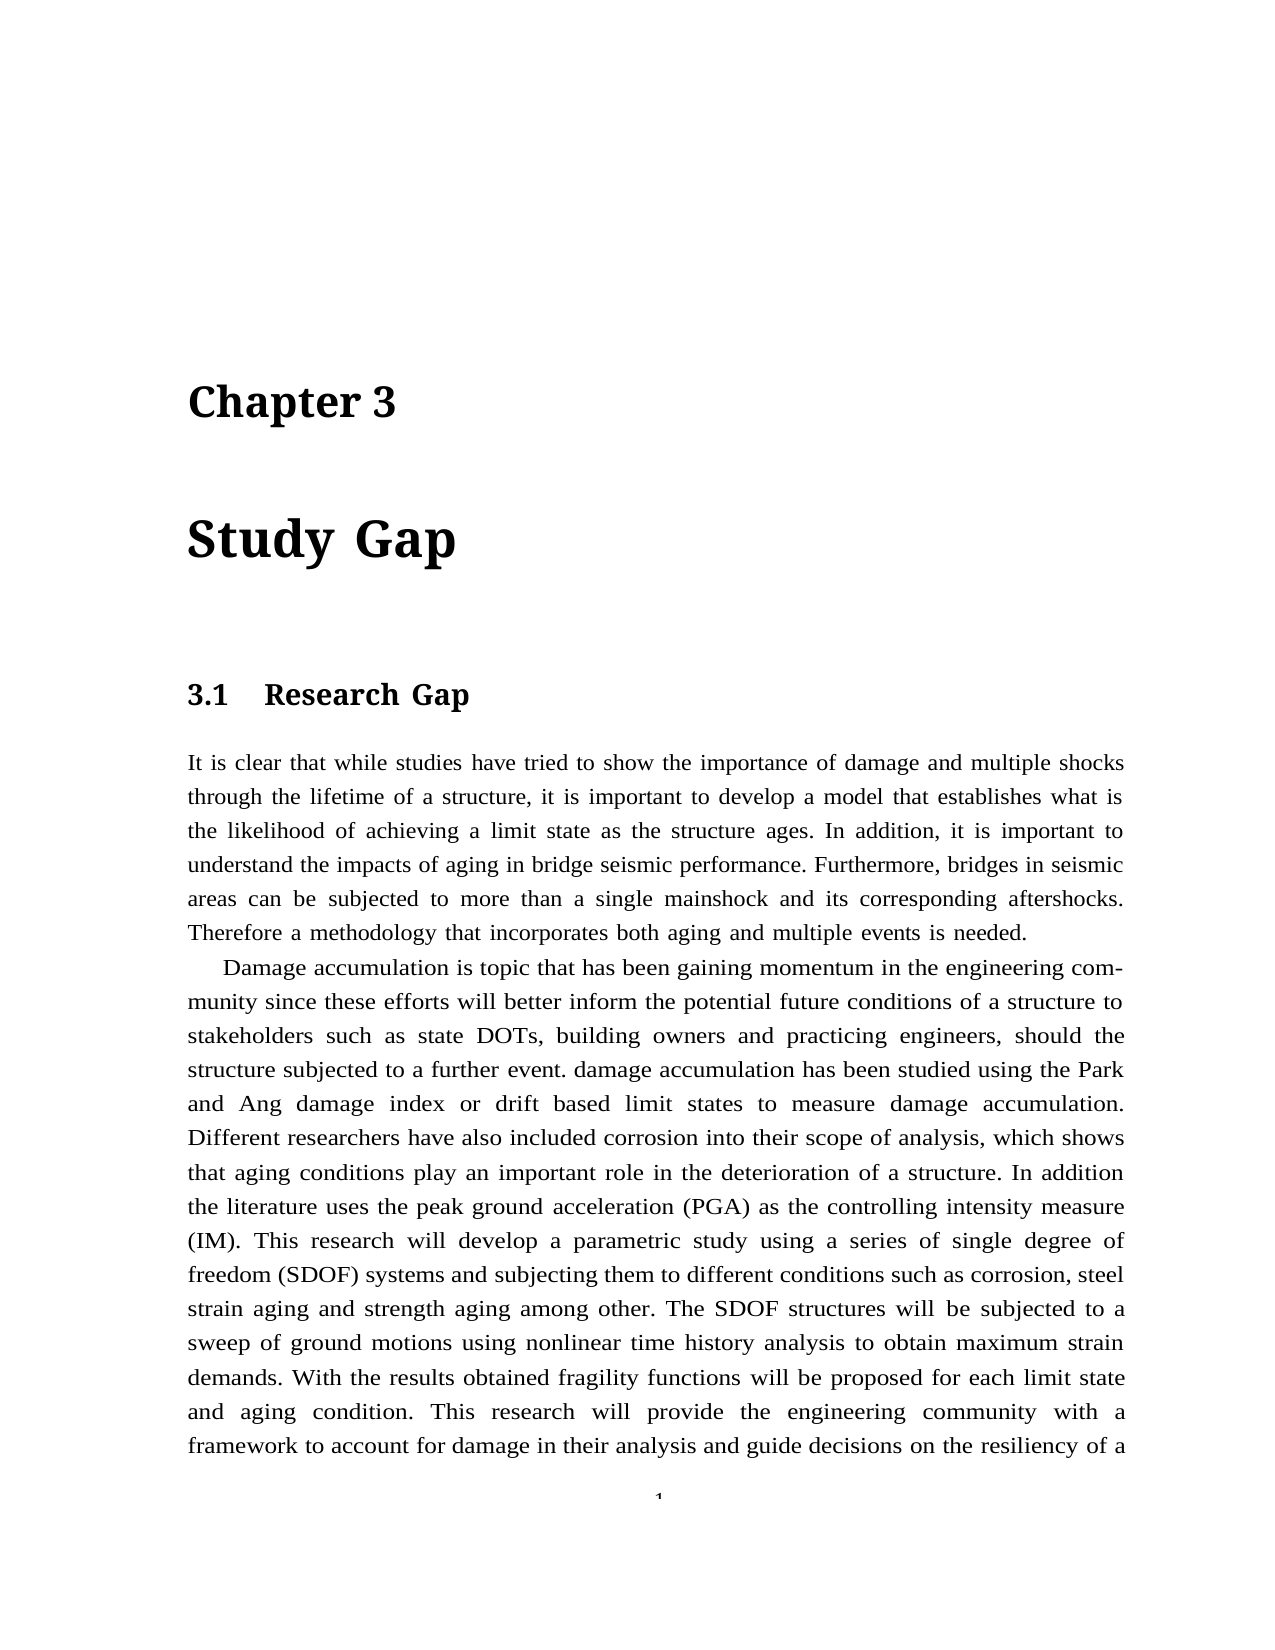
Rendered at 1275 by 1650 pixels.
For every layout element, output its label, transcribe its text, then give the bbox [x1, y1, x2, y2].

text Study Gap [187, 503, 1200, 572]
subtitle Research Gap [187, 674, 1200, 714]
text It is clear that while studies have tried to show the importance of damage and multiple shocks through the lifetime of a structure, it is important to develop a model that establishes what is the likelihood of achieving a limit state as the structure ages. In addition, it is important to understand the impacts of aging in bridge seismic performance. Furthermore, bridges in seismic areas can be subjected to more than a single mainshock and its corresponding aftershocks. Therefore a methodology that incorporates both aging and multiple events is needed. [187, 748, 1125, 946]
subtitle Chapter 3 [187, 372, 1200, 430]
